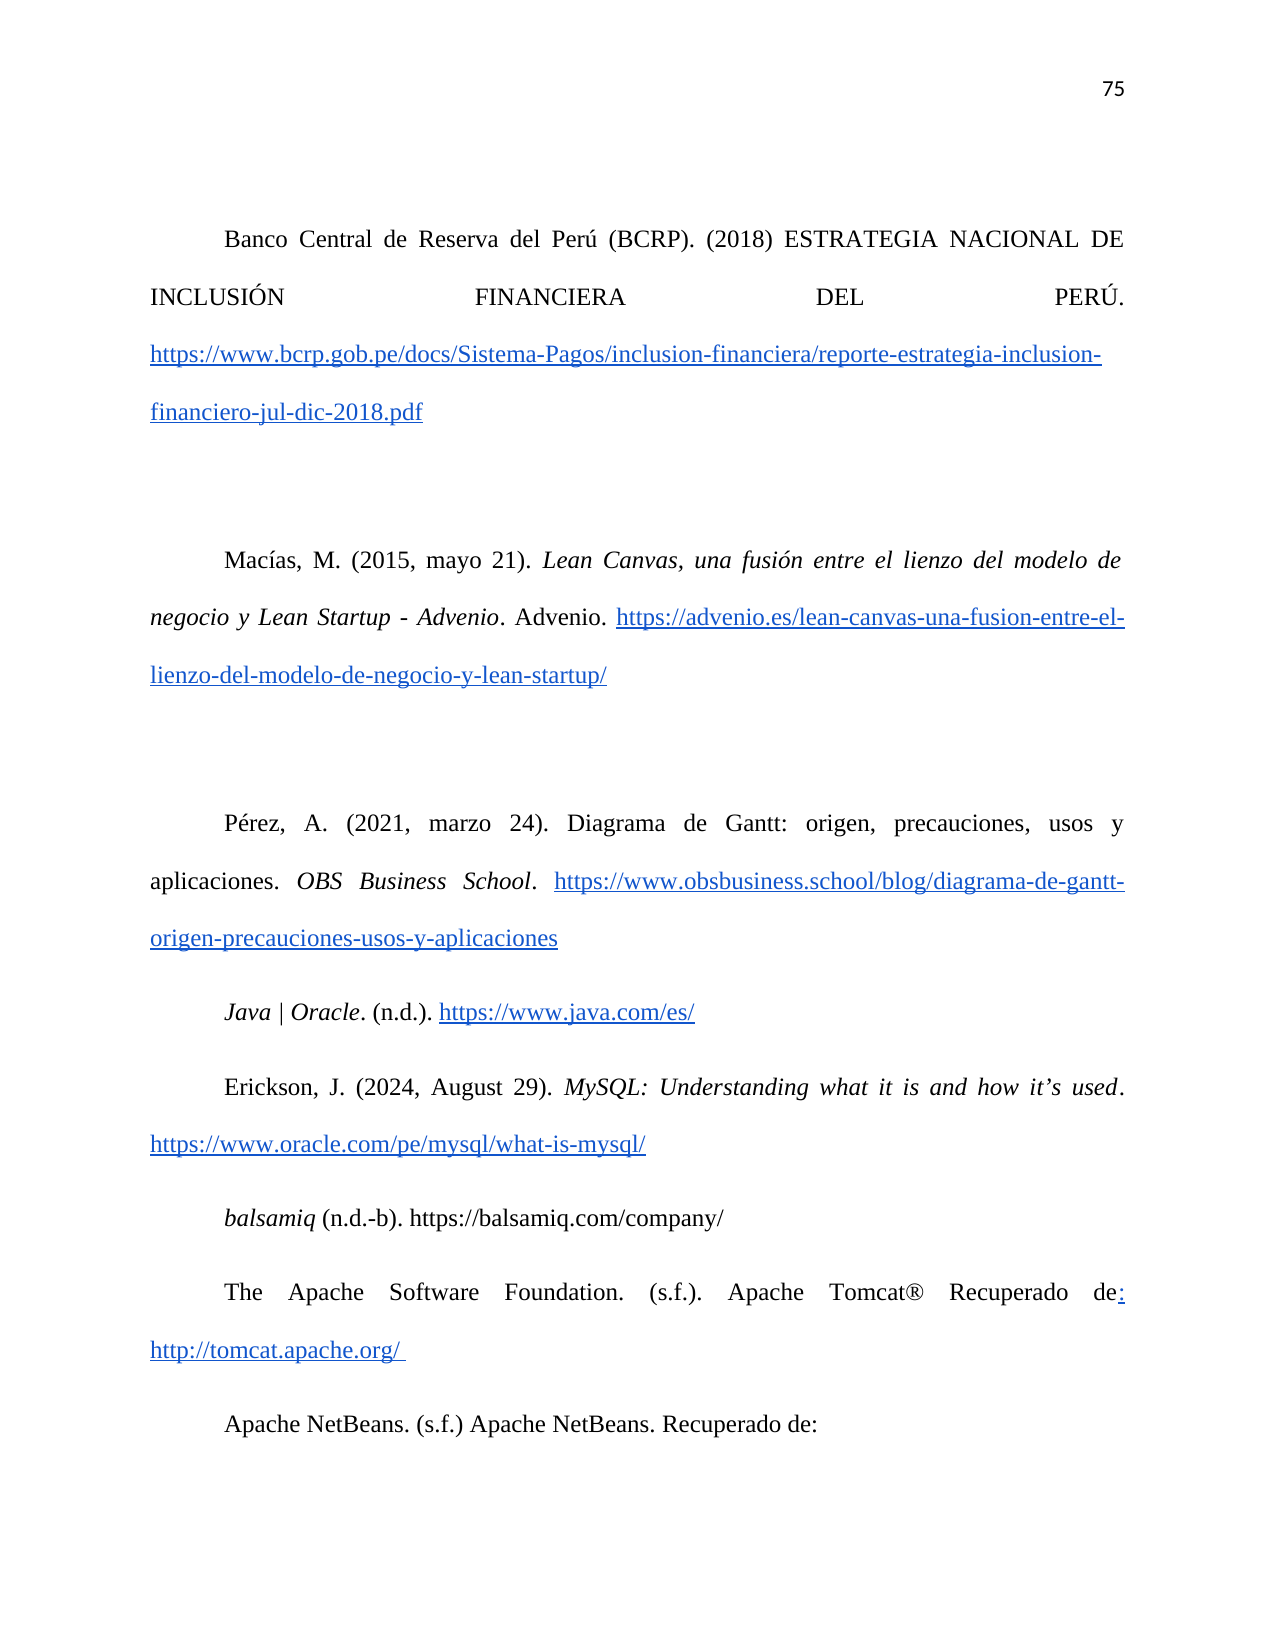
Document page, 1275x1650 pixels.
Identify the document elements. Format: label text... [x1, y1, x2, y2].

text Pérez, A. (2021, marzo 24). Diagrama de Gantt: origen, precauciones, usos y aplicaciones. OBS Business School. https://www.obsbusiness.school/blog/diagrama-de-gantt-origen-precauciones-usos-y-aplicaciones [150, 808, 1125, 952]
text The Apache Software Foundation. (s.f.). Apache Tomcat® Recuperado de: http://tomcat.apache.org/ [150, 1277, 1125, 1364]
text Erickson, J. (2024, August 29). MySQL: Understanding what it is and how it’s used. https://www.oracle.com/pe/mysql/what-is-mysql/ [150, 1072, 1125, 1158]
text Apache NetBeans. (s.f.) Apache NetBeans. Recuperado de: [150, 1409, 1125, 1438]
text balsamiq (n.d.-b). https://balsamiq.com/company/ [150, 1203, 1125, 1232]
text Java | Oracle. (n.d.). https://www.java.com/es/ [150, 997, 1125, 1026]
text Macías, M. (2015, mayo 21). Lean Canvas, una fusión entre el lienzo del modelo de negocio y Lean Startup - Advenio. Advenio. https://advenio.es/lean-canvas-una-fusion-entre-el-lienzo-del-modelo-de-negocio-y-lean-startup/ [150, 545, 1125, 689]
text Banco Central de Reserva del Perú (BCRP). (2018) ESTRATEGIA NACIONAL DE INCLUSIÓN FINANCIERA DEL PERÚ. https://www.bcrp.gob.pe/docs/Sistema-Pagos/inclusion-financiera/reporte-estrategia-inclusion-financiero-jul-dic-2018.pdf [150, 224, 1125, 425]
